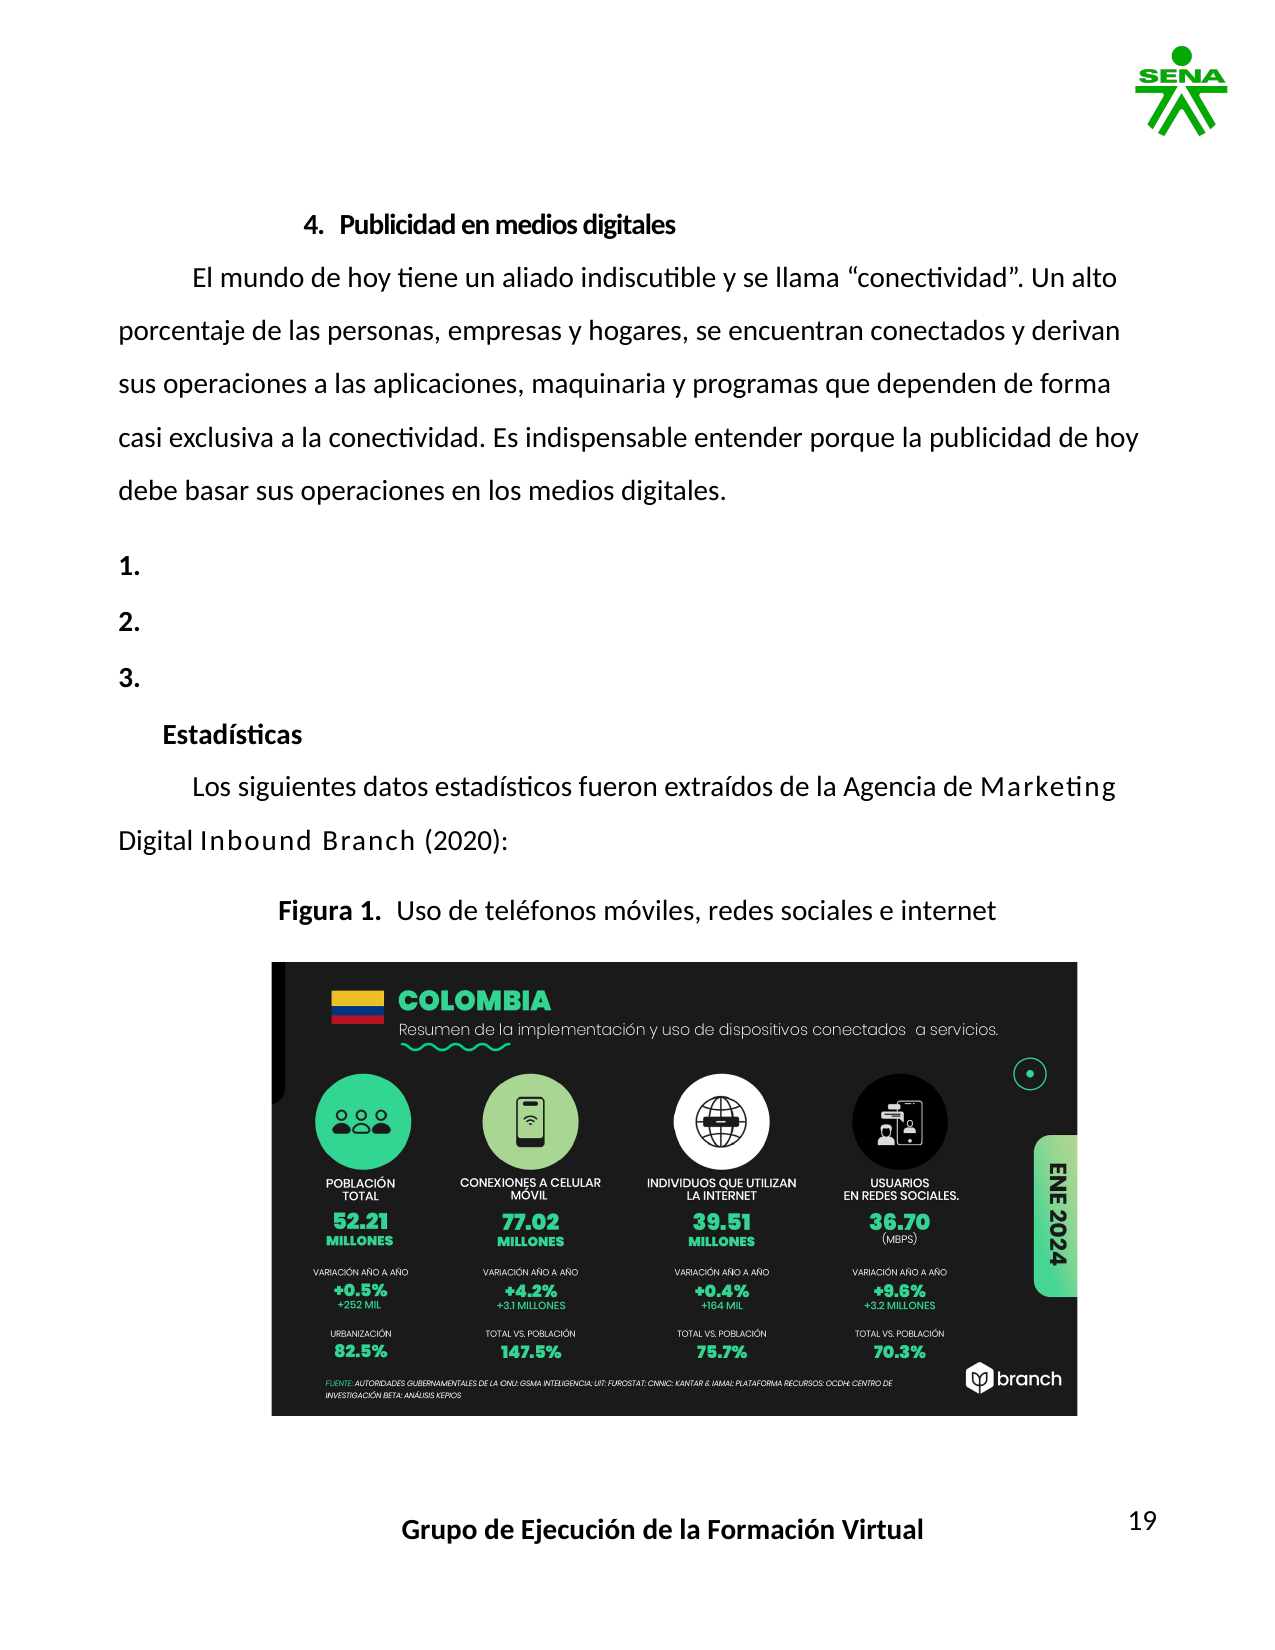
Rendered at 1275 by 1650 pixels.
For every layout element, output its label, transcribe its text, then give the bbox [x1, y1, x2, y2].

text El mundo de hoy tiene un aliado indiscutible y se llama “conectividad”. Un alto porcentaje de las personas, empresas y hogares, se encuentran conectados y derivan sus operaciones a las aplicaciones, maquinaria y programas que dependen de forma casi exclusiva a la conectividad. Es indispensable entender porque la publicidad de hoy debe basar sus operaciones en los medios digitales. [118, 259, 1157, 508]
picture [271, 962, 1078, 1416]
text Uso de teléfonos móviles, redes sociales e internet [118, 892, 1157, 927]
picture [1135, 46, 1228, 136]
text Los siguientes datos estadísticos fueron extraídos de la Agencia de Marketing Digital Inbound Branch (2020): [118, 768, 1157, 857]
subtitle Estadísticas [156, 716, 1157, 752]
subtitle Publicidad en medios digitales [229, 206, 1157, 242]
